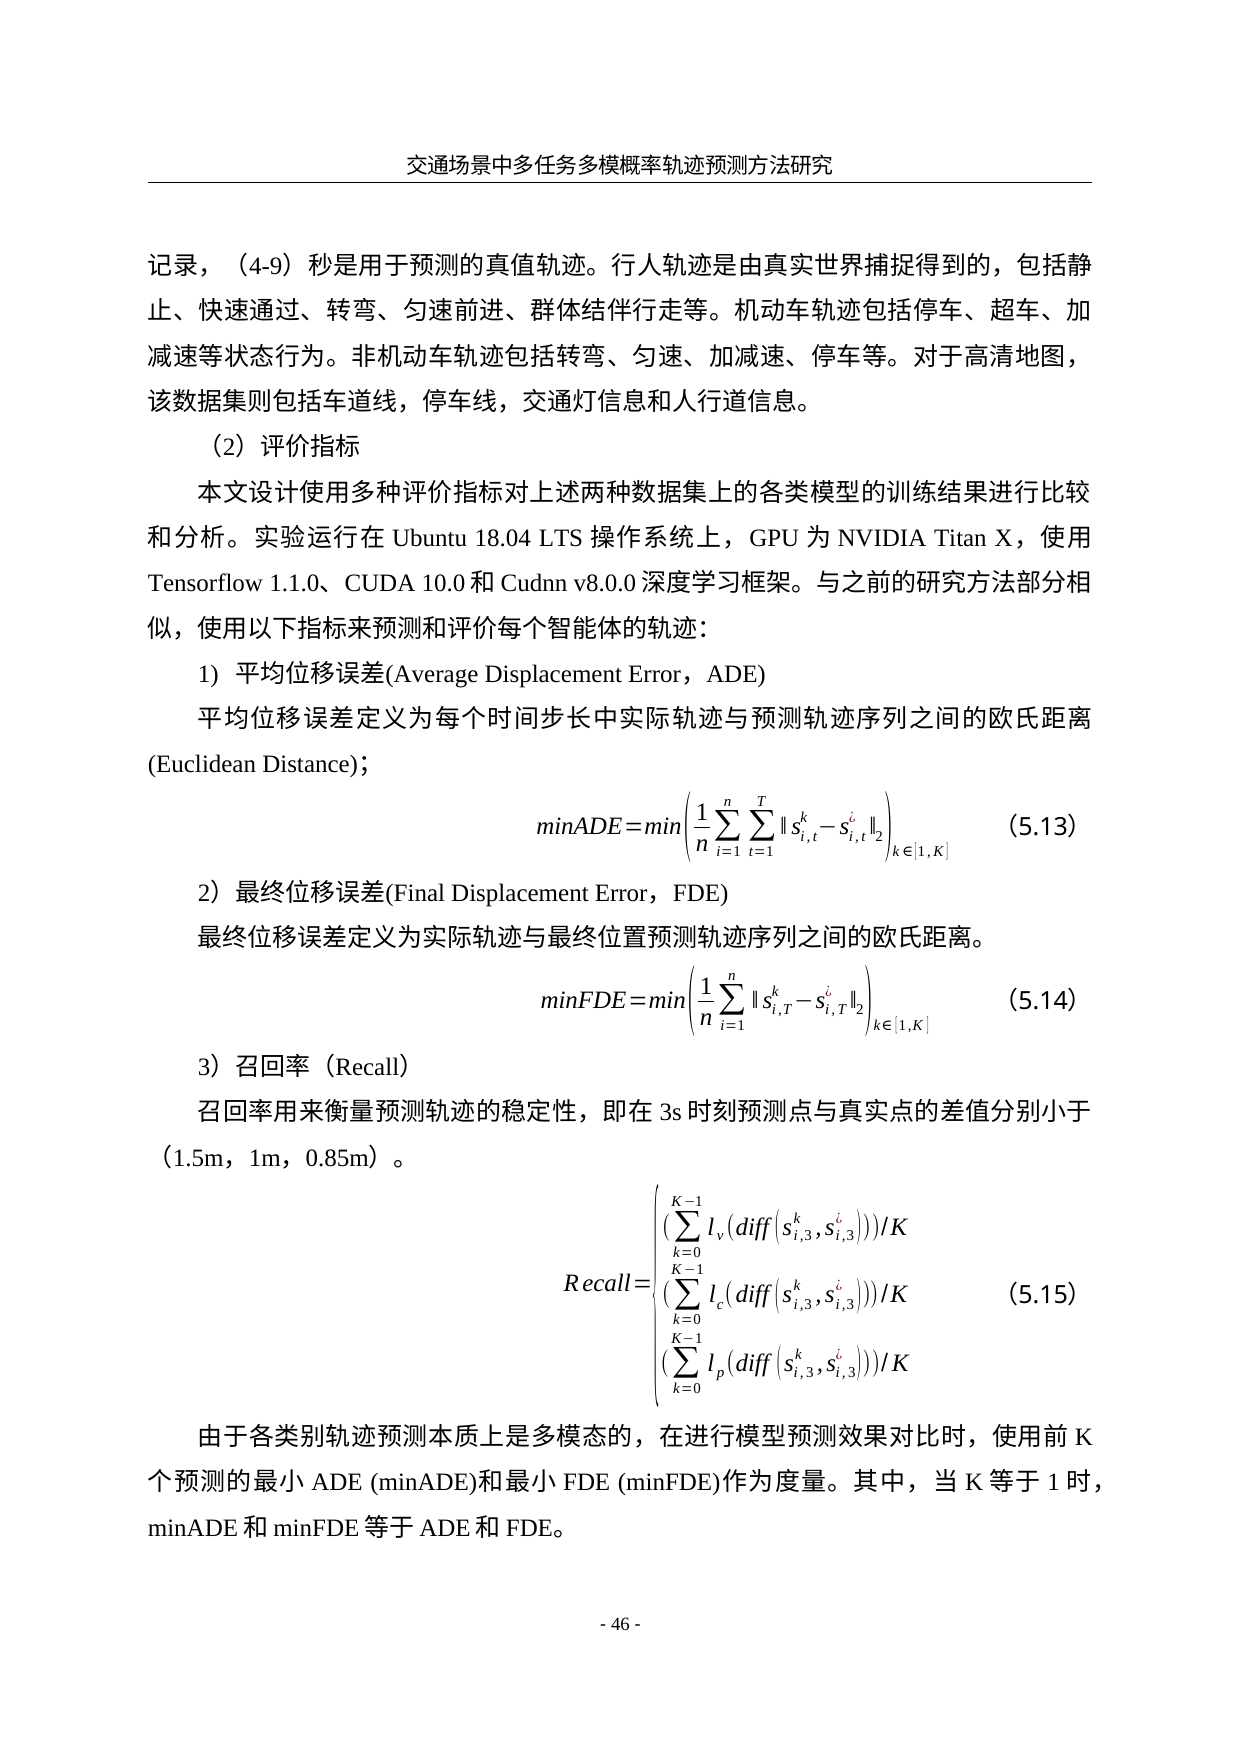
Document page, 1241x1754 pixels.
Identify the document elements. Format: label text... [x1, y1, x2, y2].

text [148, 246, 1092, 418]
text 平均位移误差定义为每个时间步长中实际轨迹与预测轨迹序列之间的欧氏距离(Euclidean Distance)； [148, 699, 1092, 780]
list 平均位移误差(Average Displacement Error，ADE) [198, 653, 1092, 689]
text （5.14） [148, 963, 1092, 1037]
text 召回率用来衡量预测轨迹的稳定性，即在3s时刻预测点与真实点的差值分别小于（1.5m，1m，0.85m）。 [148, 1092, 1092, 1173]
text 本文设计使用多种评价指标对上述两种数据集上的各类模型的训练结果进行比较和分析。实验运行在Ubuntu 18.04 LTS操作系统上，GPU为NVIDIA Titan X，使用Tensorflow 1.1.0、CUDA 10.0和Cudnn v8.0.0深度学习框架。与之前的研究方法部分相似，使用以下指标来预测和评价每个智能体的轨迹： [148, 472, 1092, 644]
text 由于各类别轨迹预测本质上是多模态的，在进行模型预测效果对比时，使用前K个预测的最小ADE (minADE)和最小FDE (minFDE)作为度量。其中，当K等于1时，minADE和minFDE等于ADE和FDE。 [148, 1416, 1092, 1543]
text 3）召回率（Recall） [148, 1047, 1092, 1083]
text （2）评价指标 [148, 427, 1092, 463]
text （5.13） [148, 789, 1092, 863]
text 最终位移误差定义为实际轨迹与最终位置预测轨迹序列之间的欧氏距离。 [148, 918, 1092, 954]
text 2）最终位移误差(Final Displacement Error，FDE) [148, 873, 1092, 909]
text （5.15） [148, 1182, 1092, 1407]
